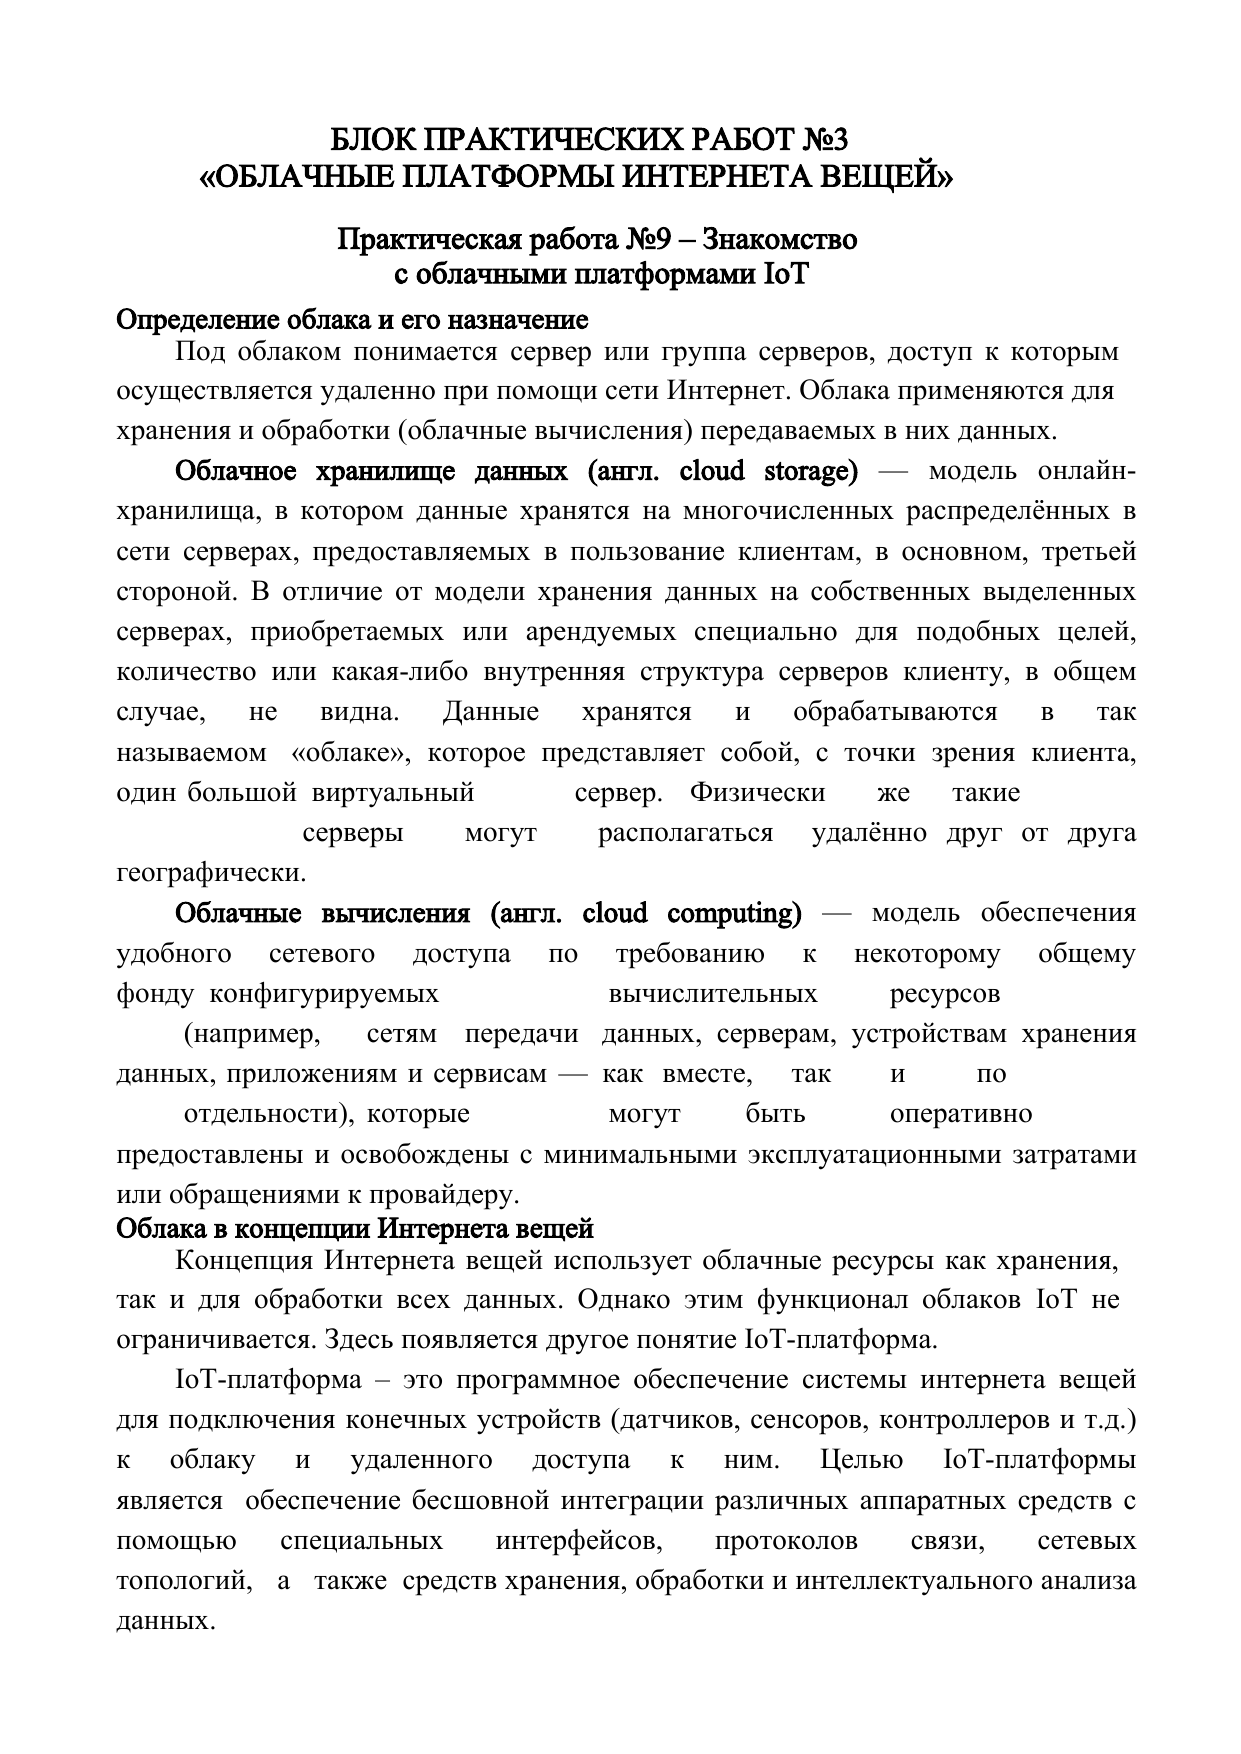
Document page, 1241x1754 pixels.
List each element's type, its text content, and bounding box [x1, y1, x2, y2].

text с облачными платформами IoT [394, 255, 1188, 290]
text так и для обработки всех данных. Однако этим функционал облаков IoT не ограничивается. Здесь появляется другое понятие IoT-платформа. [116, 1276, 1137, 1356]
text Определение облака и его назначение [116, 302, 1188, 335]
text Концепция Интернета вещей использует облачные ресурсы как хранения, [175, 1244, 1188, 1276]
text Облака в концепции Интернета вещей [116, 1211, 1188, 1244]
text Облачные вычисления (англ. cloud computing) — модель обеспечения удобного сетевого доступа по требованию к некоторому общему фонду конфигурируемых вычислительных ресурсов (например, сетям передачи данных, серверам, устройствам хранения данных, приложениям и сервисам — как вместе, так и по отдельности), которые могут быть оперативно предоставлены и освобождены с минимальными эксплуатационными затратами или обращениями к провайдеру. [116, 890, 1137, 1211]
text Под облаком понимается сервер или группа серверов, доступ к которым [175, 335, 1188, 367]
text БЛОК ПРАКТИЧЕСКИХ РАБОТ №3 [331, 120, 1188, 157]
text Облачное хранилище данных (англ. cloud storage) — модель онлайн- хранилища, в котором данные хранятся на многочисленных распределённых в сети серверах, предоставляемых в пользование клиентам, в основном, третьей стороной. В отличие от модели хранения данных на собственных выделенных серверах, приобретаемых или арендуемых специально для подобных целей, количество или какая-либо внутренняя структура серверов клиенту, в общем случае, не видна. Данные хранятся и обрабатываются в так называемом «облаке», которое представляет собой, с точки зрения клиента, один большой виртуальный сервер. Физически же такие серверы могут располагаться удалённо друг от друга географически. [116, 447, 1137, 890]
text «ОБЛАЧНЫЕ ПЛАТФОРМЫ ИНТЕРНЕТА ВЕЩЕЙ» [199, 157, 1188, 194]
text осуществляется удаленно при помощи сети Интернет. Облака применяются для хранения и обработки (облачные вычисления) передаваемых в них данных. [116, 367, 1137, 447]
text Практическая работа №9 – Знакомство [337, 221, 1188, 255]
text IoT-платформа – это программное обеспечение системы интернета вещей для подключения конечных устройств (датчиков, сенсоров, контроллеров и т.д.) к облаку и удаленного доступа к ним. Целью IoT-платформы является обеспечение бесшовной интеграции различных аппаратных средств с помощью специальных интерфейсов, протоколов связи, сетевых топологий, а также средств хранения, обработки и интеллектуального анализа данных. [116, 1356, 1137, 1638]
